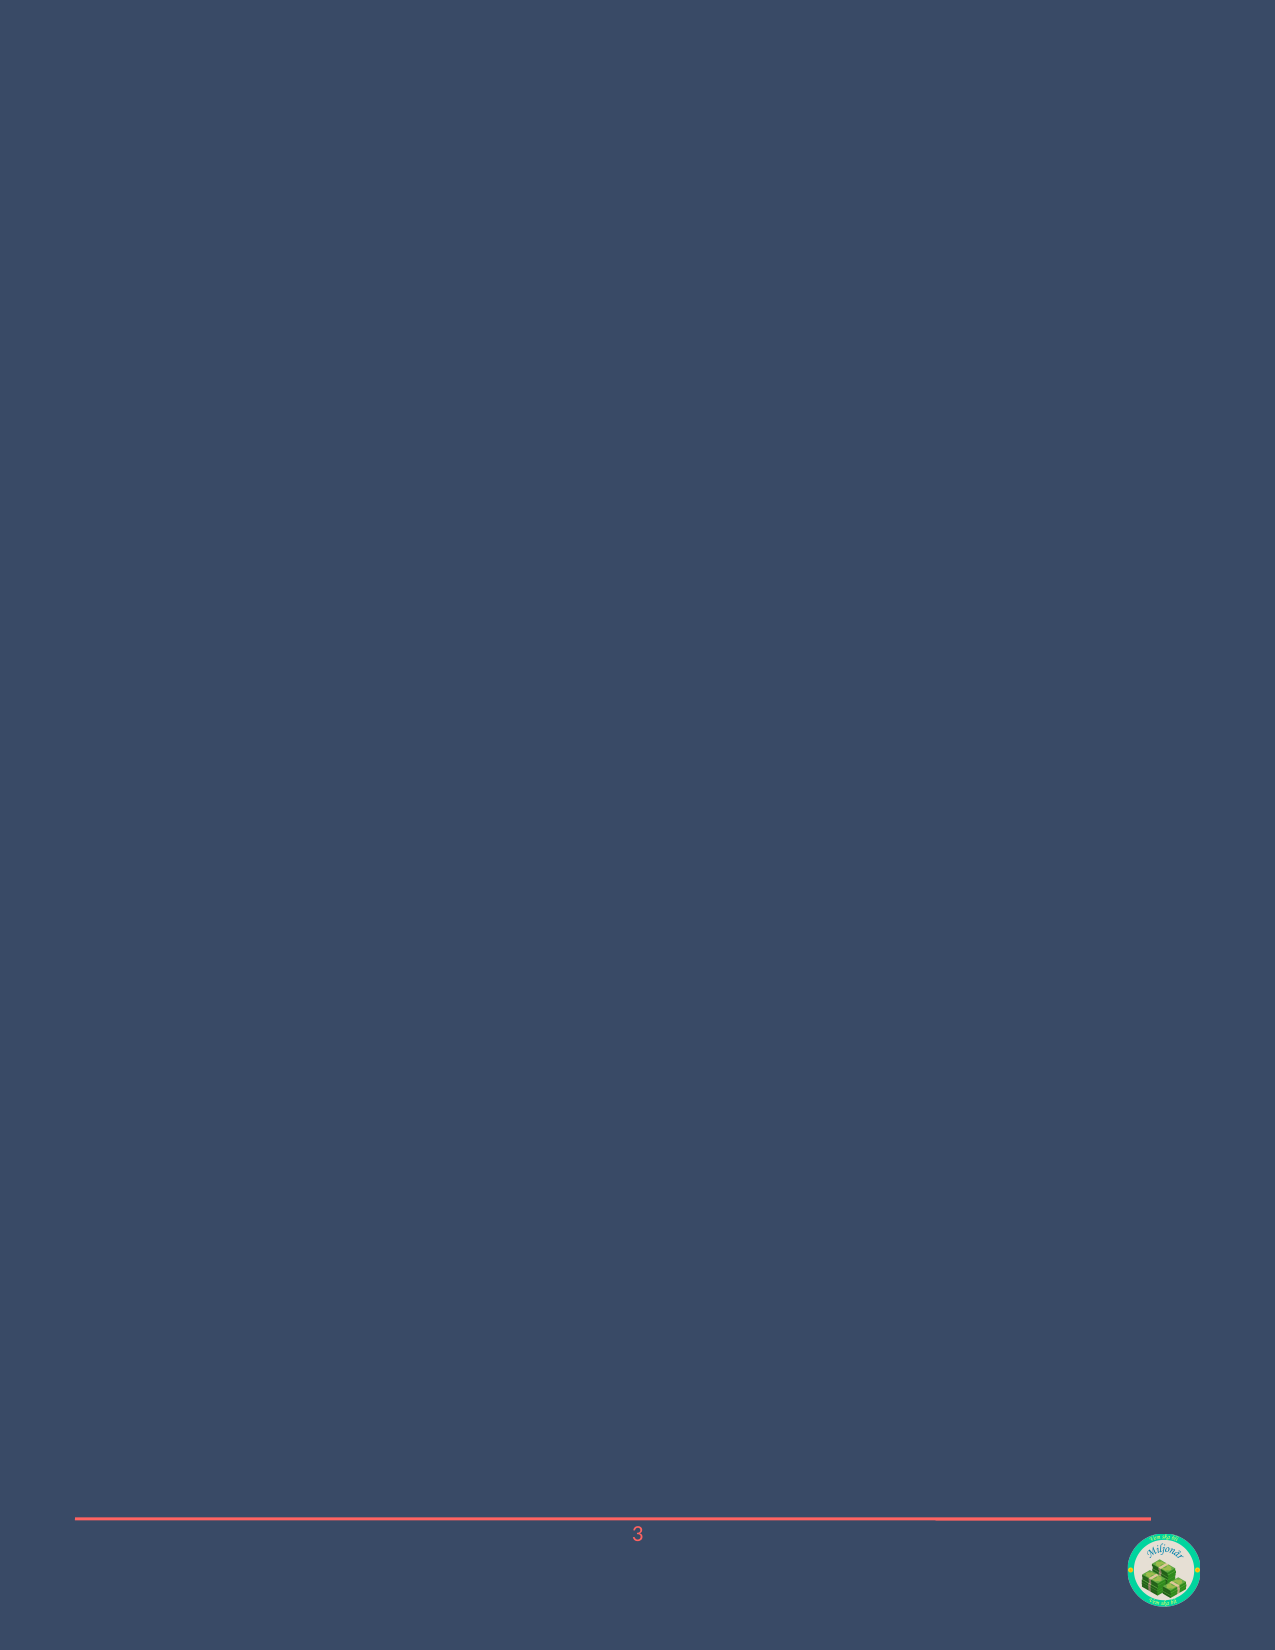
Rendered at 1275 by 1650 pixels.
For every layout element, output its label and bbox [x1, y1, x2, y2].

picture [1127, 1534, 1200, 1607]
